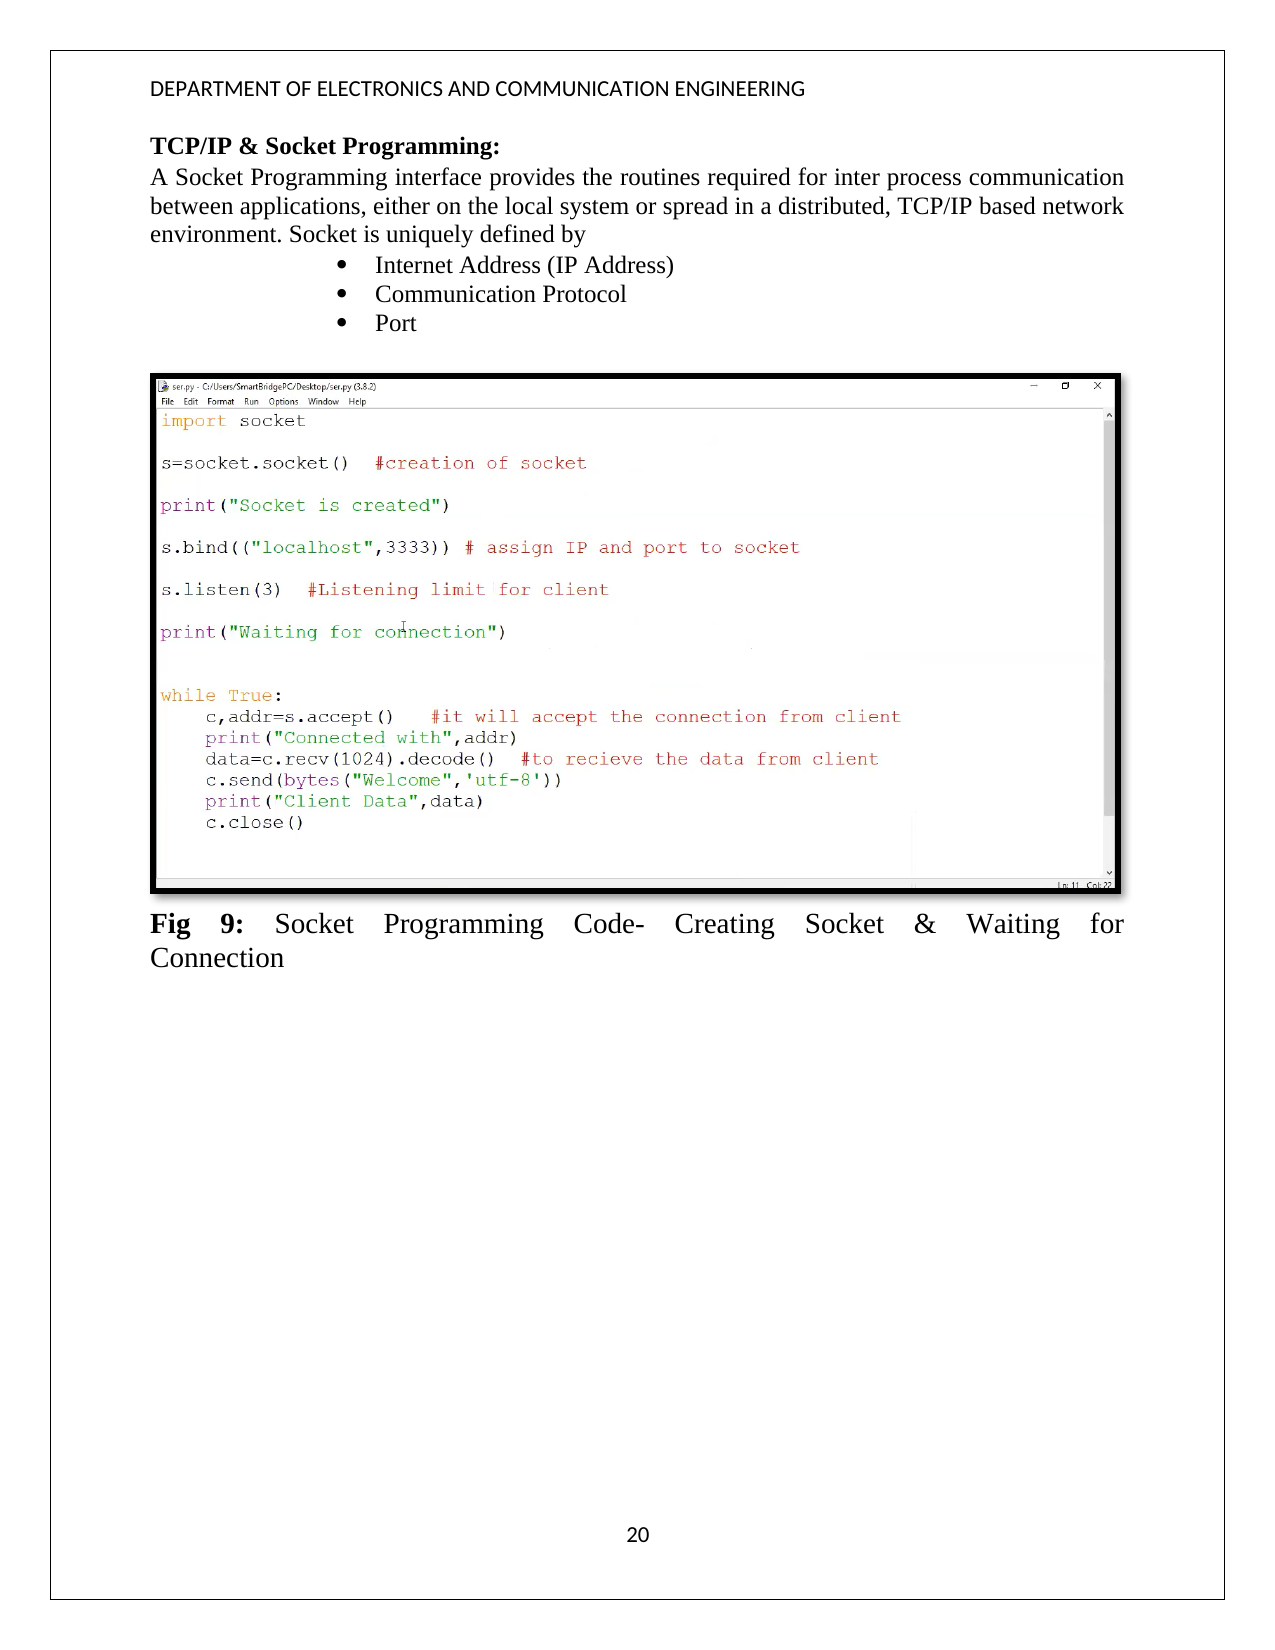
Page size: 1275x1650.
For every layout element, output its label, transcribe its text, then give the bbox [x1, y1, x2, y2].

picture [156, 379, 1115, 888]
text Fig 9: Socket Programming Code- Creating Socket & Waiting for Connection [150, 906, 1125, 973]
text A Socket Programming interface provides the routines required for inter process communication between applications, either on the local system or spread in a distributed, TCP/IP based network environment. Socket is uniquely defined by [150, 162, 1125, 248]
list Communication Protocol [337, 279, 1125, 308]
list Port [337, 308, 1125, 337]
list Internet Address (IP Address) [337, 250, 1125, 279]
text TCP/IP & Socket Programming: [150, 131, 1125, 160]
